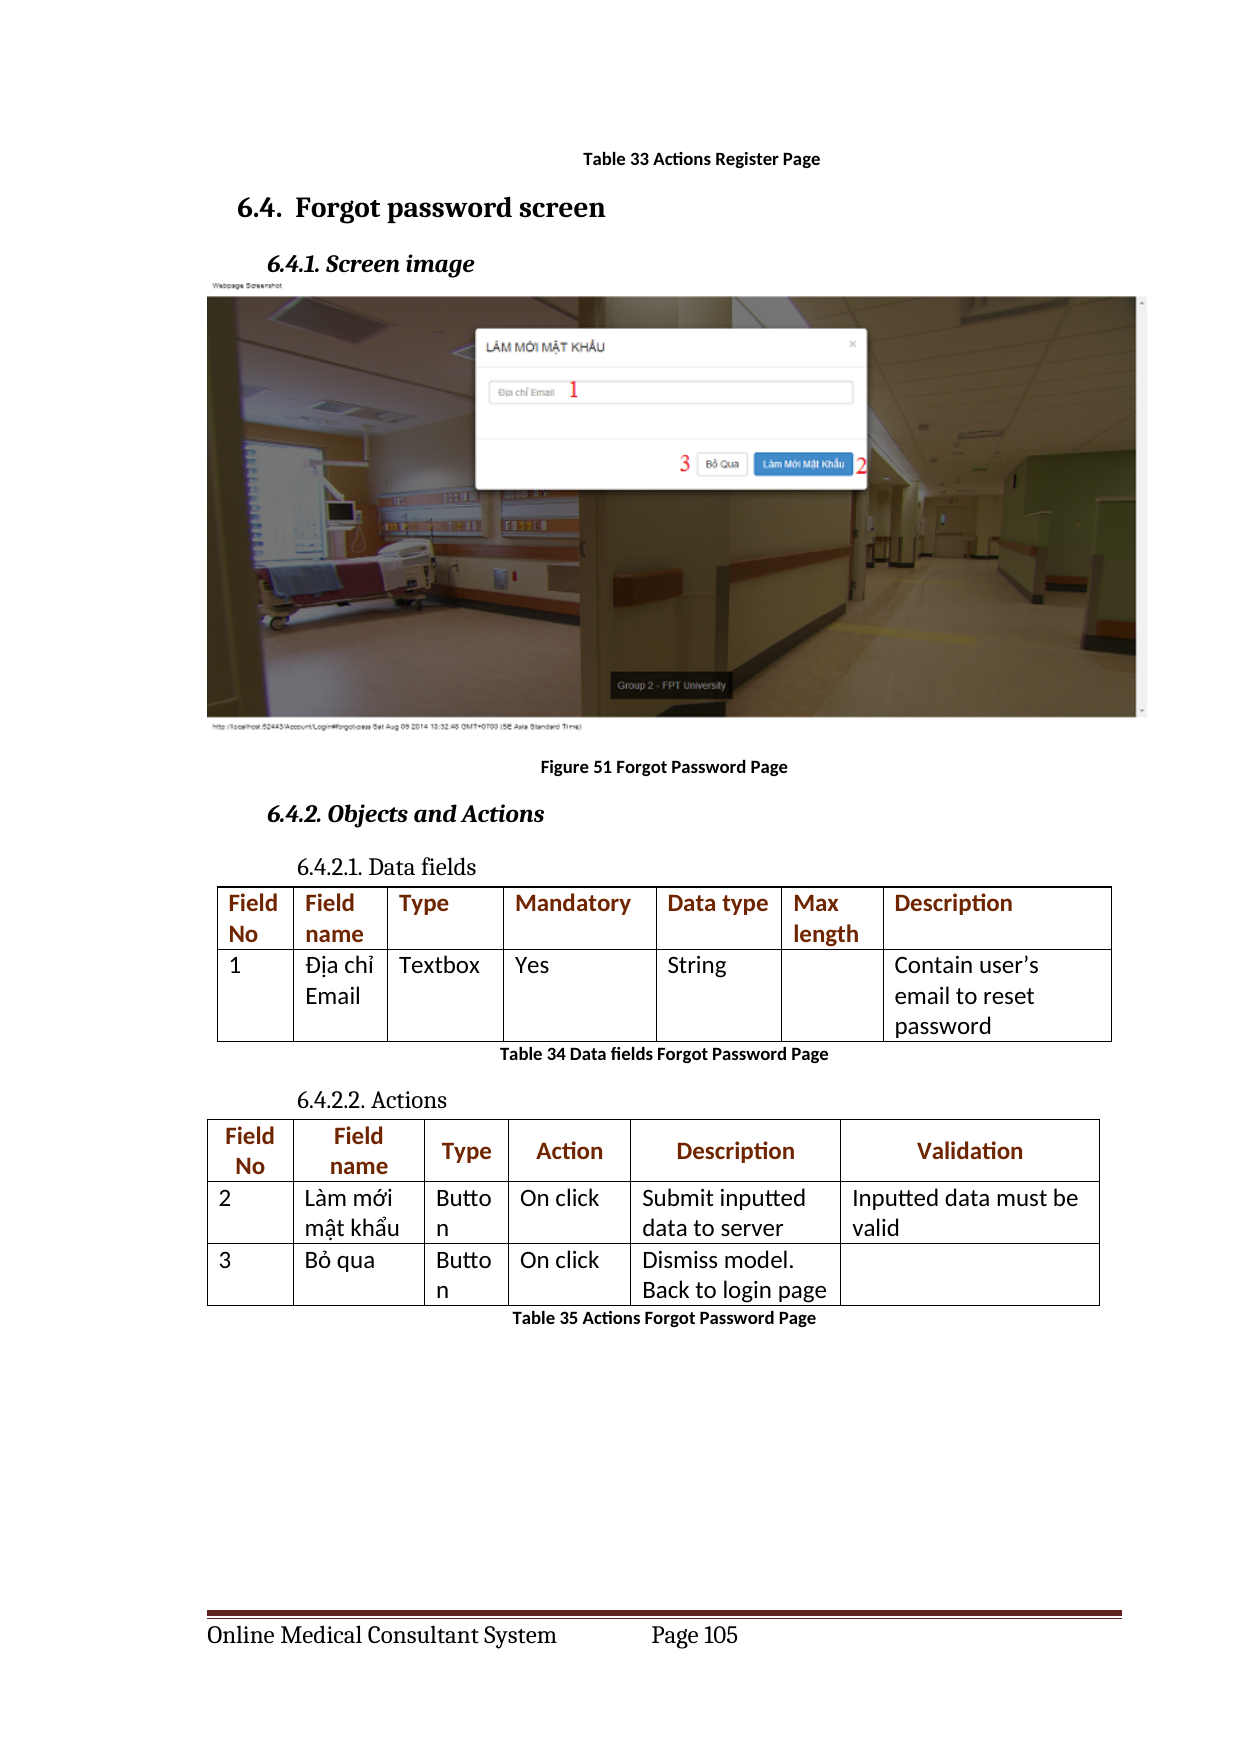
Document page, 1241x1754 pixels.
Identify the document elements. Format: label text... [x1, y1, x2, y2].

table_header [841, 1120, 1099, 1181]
subtitle Data fields [282, 853, 1122, 882]
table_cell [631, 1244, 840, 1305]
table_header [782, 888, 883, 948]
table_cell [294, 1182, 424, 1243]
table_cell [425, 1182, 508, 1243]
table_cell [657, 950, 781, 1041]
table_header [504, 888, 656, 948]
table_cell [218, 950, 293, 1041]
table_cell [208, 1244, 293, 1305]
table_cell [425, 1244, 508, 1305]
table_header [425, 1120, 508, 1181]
subtitle Objects and Actions [267, 799, 1122, 828]
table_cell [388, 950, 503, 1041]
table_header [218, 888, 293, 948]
subtitle Actions [282, 1086, 1122, 1114]
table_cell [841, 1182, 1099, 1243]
subtitle Forgot password screen [237, 191, 1122, 224]
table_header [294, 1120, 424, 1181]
picture [207, 283, 1148, 731]
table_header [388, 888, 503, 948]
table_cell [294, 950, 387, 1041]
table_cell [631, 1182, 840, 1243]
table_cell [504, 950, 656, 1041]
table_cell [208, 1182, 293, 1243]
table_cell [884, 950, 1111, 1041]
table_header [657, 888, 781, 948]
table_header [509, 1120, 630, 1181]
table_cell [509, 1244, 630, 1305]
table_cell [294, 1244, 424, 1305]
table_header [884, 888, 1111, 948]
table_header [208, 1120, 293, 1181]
subtitle Screen image [267, 250, 1122, 279]
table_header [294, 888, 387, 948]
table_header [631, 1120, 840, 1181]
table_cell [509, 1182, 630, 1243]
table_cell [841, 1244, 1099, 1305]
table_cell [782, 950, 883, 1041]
